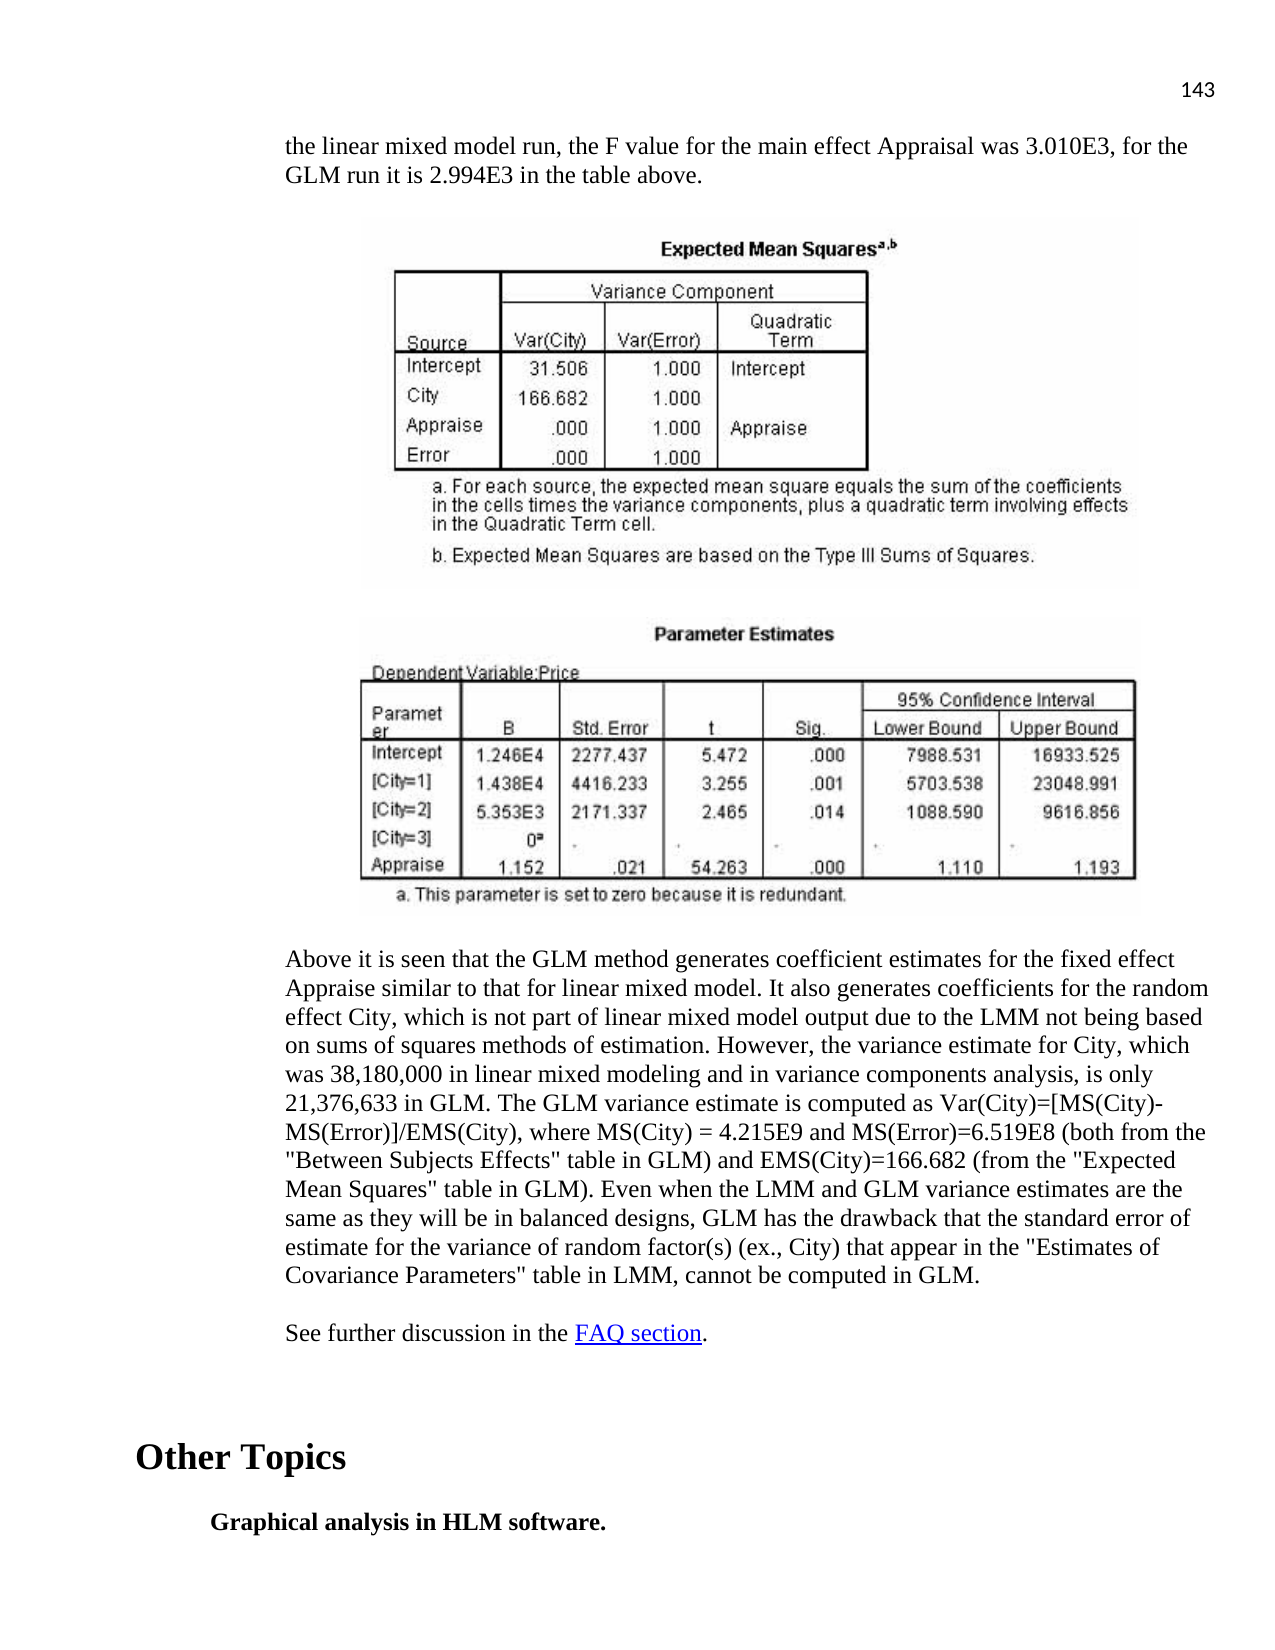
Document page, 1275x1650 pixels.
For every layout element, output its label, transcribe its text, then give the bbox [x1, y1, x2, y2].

picture [360, 217, 1140, 589]
text See further discussion in the FAQ section. [285, 1318, 1215, 1347]
list Graphical analysis in HLM software. [172, 1507, 1215, 1535]
text Above it is seen that the GLM method generates coefficient estimates for the fixed effect Appraise similar to that for linear mixed model. It also generates coefficients for the random effect City, which is not part of linear mixed model output due to the LMM not being based on sums of squares methods of estimation. However, the variance estimate for City, which was 38,180,000 in linear mixed modeling and in variance components analysis, is only 21,376,633 in GLM. The GLM variance estimate is computed as Var(City)=[MS(City)-MS(Error)]/EMS(City), where MS(City) = 4.215E9 and MS(Error)=6.519E8 (both from the "Between Subjects Effects" table in GLM) and EMS(City)=166.682 (from the "Expected Mean Squares" table in GLM). Even when the LMM and GLM variance estimates are the same as they will be in balanced designs, GLM has the drawback that the standard error of estimate for the variance of random factor(s) (ex., City) that appear in the "Estimates of Covariance Parameters" table in LMM, cannot be computed in GLM. [285, 944, 1215, 1289]
picture [359, 617, 1141, 916]
text Other Topics [135, 1434, 1215, 1477]
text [285, 131, 1215, 188]
